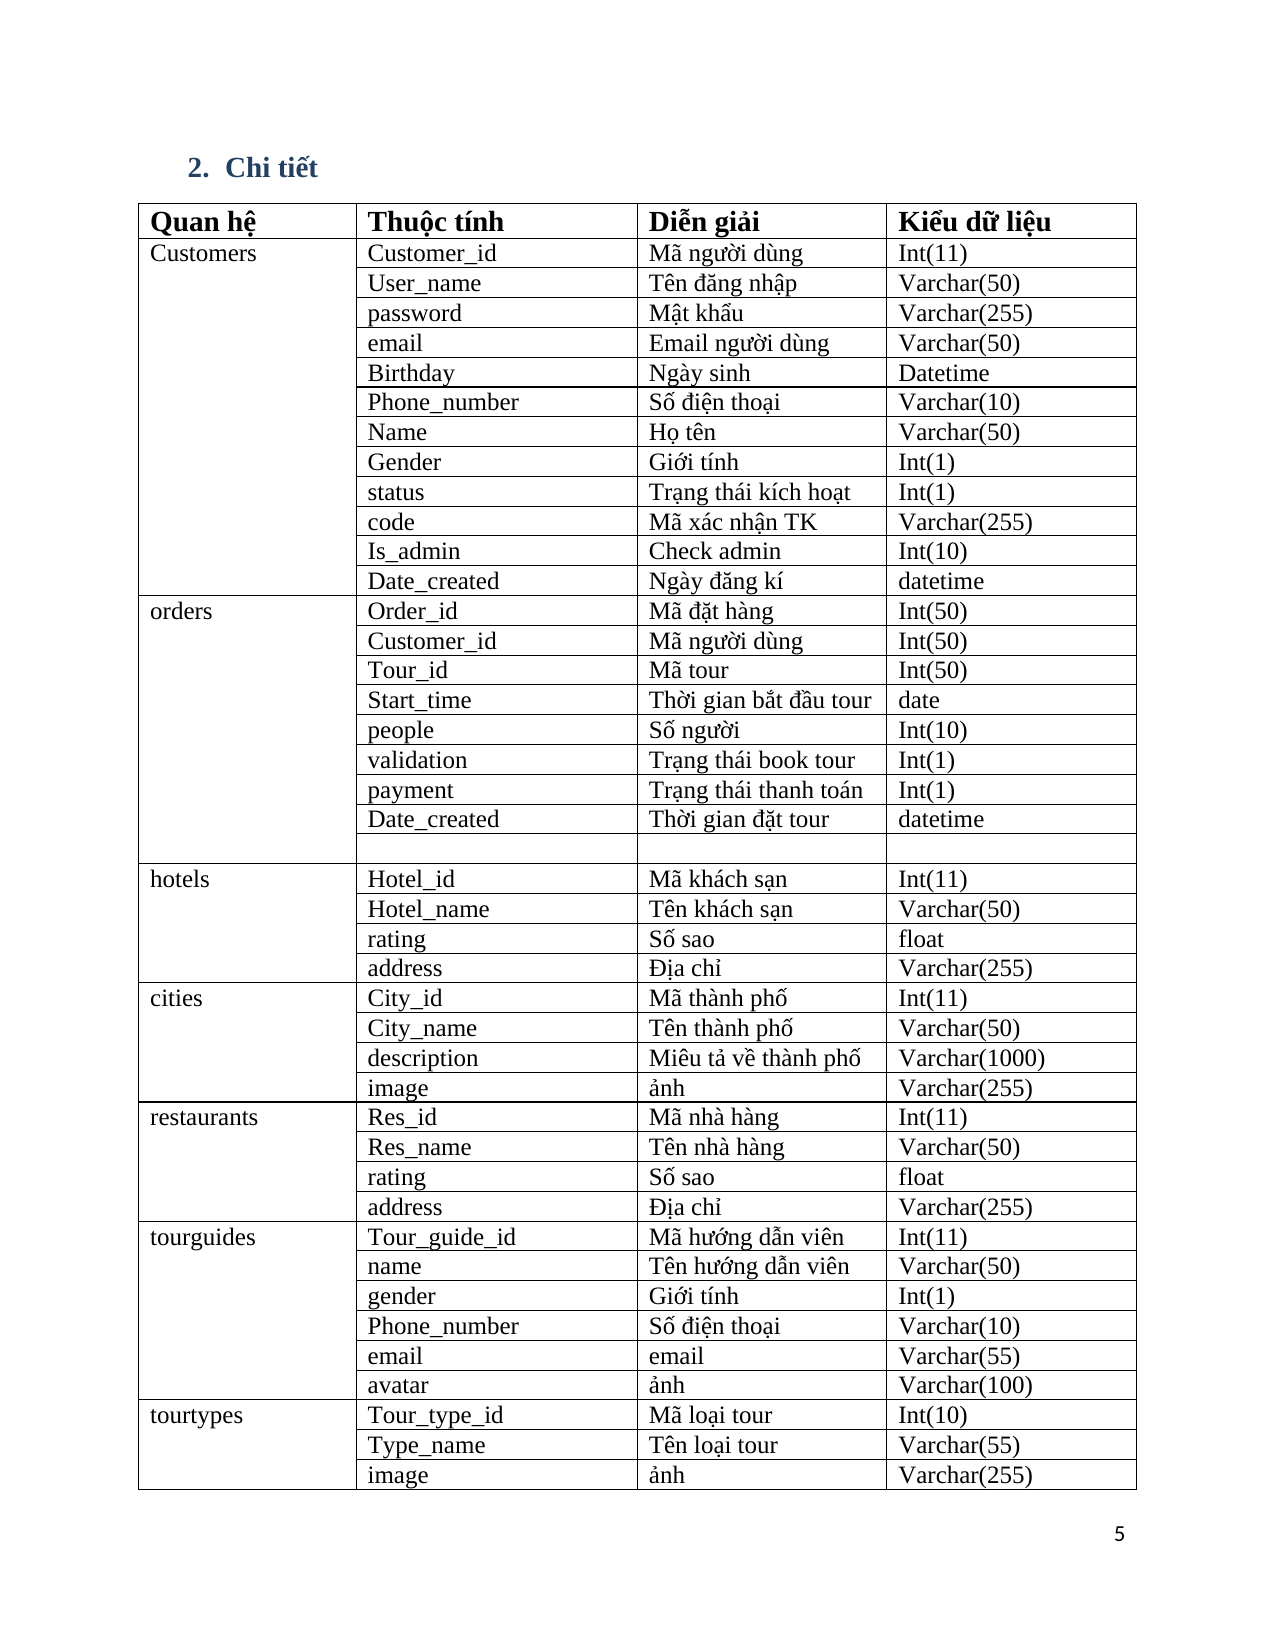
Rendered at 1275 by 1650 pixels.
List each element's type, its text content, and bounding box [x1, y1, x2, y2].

table_cell Customer_id [357, 626, 637, 654]
table_cell hotels [139, 864, 356, 982]
table_cell avatar [357, 1371, 637, 1399]
table_cell Int(50) [887, 656, 1136, 684]
table_cell address [357, 954, 637, 982]
table_cell Varchar(255) [887, 954, 1136, 982]
table_cell Varchar(255) [887, 1192, 1136, 1221]
table_cell Tour_id [357, 656, 637, 684]
table_cell Int(1) [887, 447, 1136, 476]
table_cell Địa chỉ [638, 954, 886, 982]
table_cell Gender [357, 447, 637, 476]
table_cell Tên đăng nhập [638, 268, 886, 297]
table_cell tourguides [139, 1222, 356, 1399]
table_cell Phone_number [357, 388, 637, 416]
table_cell Int(11) [887, 983, 1136, 1012]
table_cell Date_created [357, 566, 637, 595]
table_cell address [357, 1192, 637, 1221]
table_cell Mã tour [638, 656, 886, 684]
table_cell Varchar(50) [887, 1132, 1136, 1161]
table_cell Số điện thoại [638, 388, 886, 416]
table_cell Mã xác nhận TK [638, 507, 886, 535]
table_header Kiểu dữ liệu [887, 204, 1136, 237]
table_cell Varchar(255) [887, 298, 1136, 327]
table_cell password [357, 298, 637, 327]
table_cell Varchar(55) [887, 1341, 1136, 1369]
table_cell Varchar(55) [887, 1430, 1136, 1459]
table_cell validation [357, 745, 637, 774]
table_cell Trạng thái book tour [638, 745, 886, 774]
table_cell description [357, 1043, 637, 1072]
table_cell Tên thành phố [638, 1013, 886, 1042]
table_cell Số sao [638, 924, 886, 952]
table_cell Phone_number [357, 1311, 637, 1340]
table_cell Mã khách sạn [638, 864, 886, 893]
table_cell Int(50) [887, 596, 1136, 625]
table_cell Varchar(50) [887, 1013, 1136, 1042]
table_cell restaurants [139, 1103, 356, 1221]
table_cell Customers [139, 239, 356, 595]
table_cell Hotel_id [357, 864, 637, 893]
table_cell Email người dùng [638, 328, 886, 357]
table_cell ảnh [638, 1460, 886, 1489]
table_cell email [357, 328, 637, 357]
table_cell Hotel_name [357, 894, 637, 923]
table_cell cities [139, 983, 356, 1101]
table_cell Int(1) [887, 775, 1136, 803]
table_cell [638, 834, 886, 863]
table_cell Varchar(100) [887, 1371, 1136, 1399]
table_cell Trạng thái kích hoạt [638, 477, 886, 506]
table_cell Birthday [357, 358, 637, 386]
table_cell gender [357, 1281, 637, 1310]
table_cell Name [357, 417, 637, 446]
table_cell Varchar(10) [887, 1311, 1136, 1340]
table_cell Int(11) [887, 239, 1136, 267]
table_cell email [357, 1341, 637, 1369]
table_cell Int(1) [887, 745, 1136, 774]
table_cell Varchar(255) [887, 507, 1136, 535]
table_cell Int(10) [887, 1400, 1136, 1429]
table_cell Int(50) [887, 626, 1136, 654]
table_cell Số người [638, 715, 886, 744]
table_cell Varchar(10) [887, 388, 1136, 416]
table_cell code [357, 507, 637, 535]
table_cell Mật khẩu [638, 298, 886, 327]
table_cell ảnh [638, 1073, 886, 1101]
table_cell name [357, 1251, 637, 1280]
table_cell Res_id [357, 1103, 637, 1131]
table_cell Varchar(50) [887, 894, 1136, 923]
table_cell image [357, 1460, 637, 1489]
table_cell Tên loại tour [638, 1430, 886, 1459]
table_header Quan hệ [139, 204, 356, 237]
table_cell City_id [357, 983, 637, 1012]
table_cell Res_name [357, 1132, 637, 1161]
table_cell Varchar(50) [887, 268, 1136, 297]
table_cell tourtypes [139, 1400, 356, 1489]
table_cell City_name [357, 1013, 637, 1042]
table_cell Số điện thoại [638, 1311, 886, 1340]
table_cell User_name [357, 268, 637, 297]
table_cell datetime [887, 805, 1136, 833]
table_cell date [887, 685, 1136, 714]
table_cell Mã người dùng [638, 626, 886, 654]
table_cell Int(11) [887, 1222, 1136, 1250]
table_cell Giới tính [638, 1281, 886, 1310]
table_cell Int(1) [887, 477, 1136, 506]
table_cell rating [357, 924, 637, 952]
table_cell Họ tên [638, 417, 886, 446]
table_cell people [357, 715, 637, 744]
table_cell Ngày sinh [638, 358, 886, 386]
table_cell email [638, 1341, 886, 1369]
table_cell [887, 834, 1136, 863]
table_cell Tên nhà hàng [638, 1132, 886, 1161]
table_cell orders [139, 596, 356, 863]
table_cell Varchar(50) [887, 417, 1136, 446]
table_cell Tour_guide_id [357, 1222, 637, 1250]
table_cell Is_admin [357, 536, 637, 565]
table_cell Mã loại tour [638, 1400, 886, 1429]
table_cell Giới tính [638, 447, 886, 476]
table_cell float [887, 1162, 1136, 1191]
table_cell Int(1) [887, 1281, 1136, 1310]
table_cell Số sao [638, 1162, 886, 1191]
table_cell status [357, 477, 637, 506]
table_cell Địa chỉ [638, 1192, 886, 1221]
table_cell Varchar(255) [887, 1073, 1136, 1101]
table_cell Check admin [638, 536, 886, 565]
table_header Thuộc tính [357, 204, 637, 237]
table_header Diễn giải [638, 204, 886, 237]
table_cell Date_created [357, 805, 637, 833]
table_cell Datetime [887, 358, 1136, 386]
table_cell Int(10) [887, 715, 1136, 744]
table_cell Order_id [357, 596, 637, 625]
table_cell Varchar(1000) [887, 1043, 1136, 1072]
table_cell [357, 834, 637, 863]
table_cell Customer_id [357, 239, 637, 267]
table_cell Int(10) [887, 536, 1136, 565]
table_cell Trạng thái thanh toán [638, 775, 886, 803]
table_cell Varchar(255) [887, 1460, 1136, 1489]
table_cell Type_name [357, 1430, 637, 1459]
table_cell Varchar(50) [887, 1251, 1136, 1280]
table_cell Mã người dùng [638, 239, 886, 267]
table_cell Mã nhà hàng [638, 1103, 886, 1131]
table_cell Int(11) [887, 1103, 1136, 1131]
table_cell Thời gian đặt tour [638, 805, 886, 833]
table_cell Tour_type_id [357, 1400, 637, 1429]
table_cell payment [357, 775, 637, 803]
table_cell Thời gian bắt đầu tour [638, 685, 886, 714]
table_cell rating [357, 1162, 637, 1191]
table_cell Mã đặt hàng [638, 596, 886, 625]
table_cell Tên hướng dẫn viên [638, 1251, 886, 1280]
table_cell float [887, 924, 1136, 952]
table_cell Start_time [357, 685, 637, 714]
table_cell Varchar(50) [887, 328, 1136, 357]
table_cell image [357, 1073, 637, 1101]
table_cell Miêu tả về thành phố [638, 1043, 886, 1072]
table_cell ảnh [638, 1371, 886, 1399]
table_cell Int(11) [887, 864, 1136, 893]
table_cell datetime [887, 566, 1136, 595]
table_cell Mã hướng dẫn viên [638, 1222, 886, 1250]
table_cell Tên khách sạn [638, 894, 886, 923]
table_cell Ngày đăng kí [638, 566, 886, 595]
table_cell Mã thành phố [638, 983, 886, 1012]
list Chi tiết [187, 150, 1125, 183]
